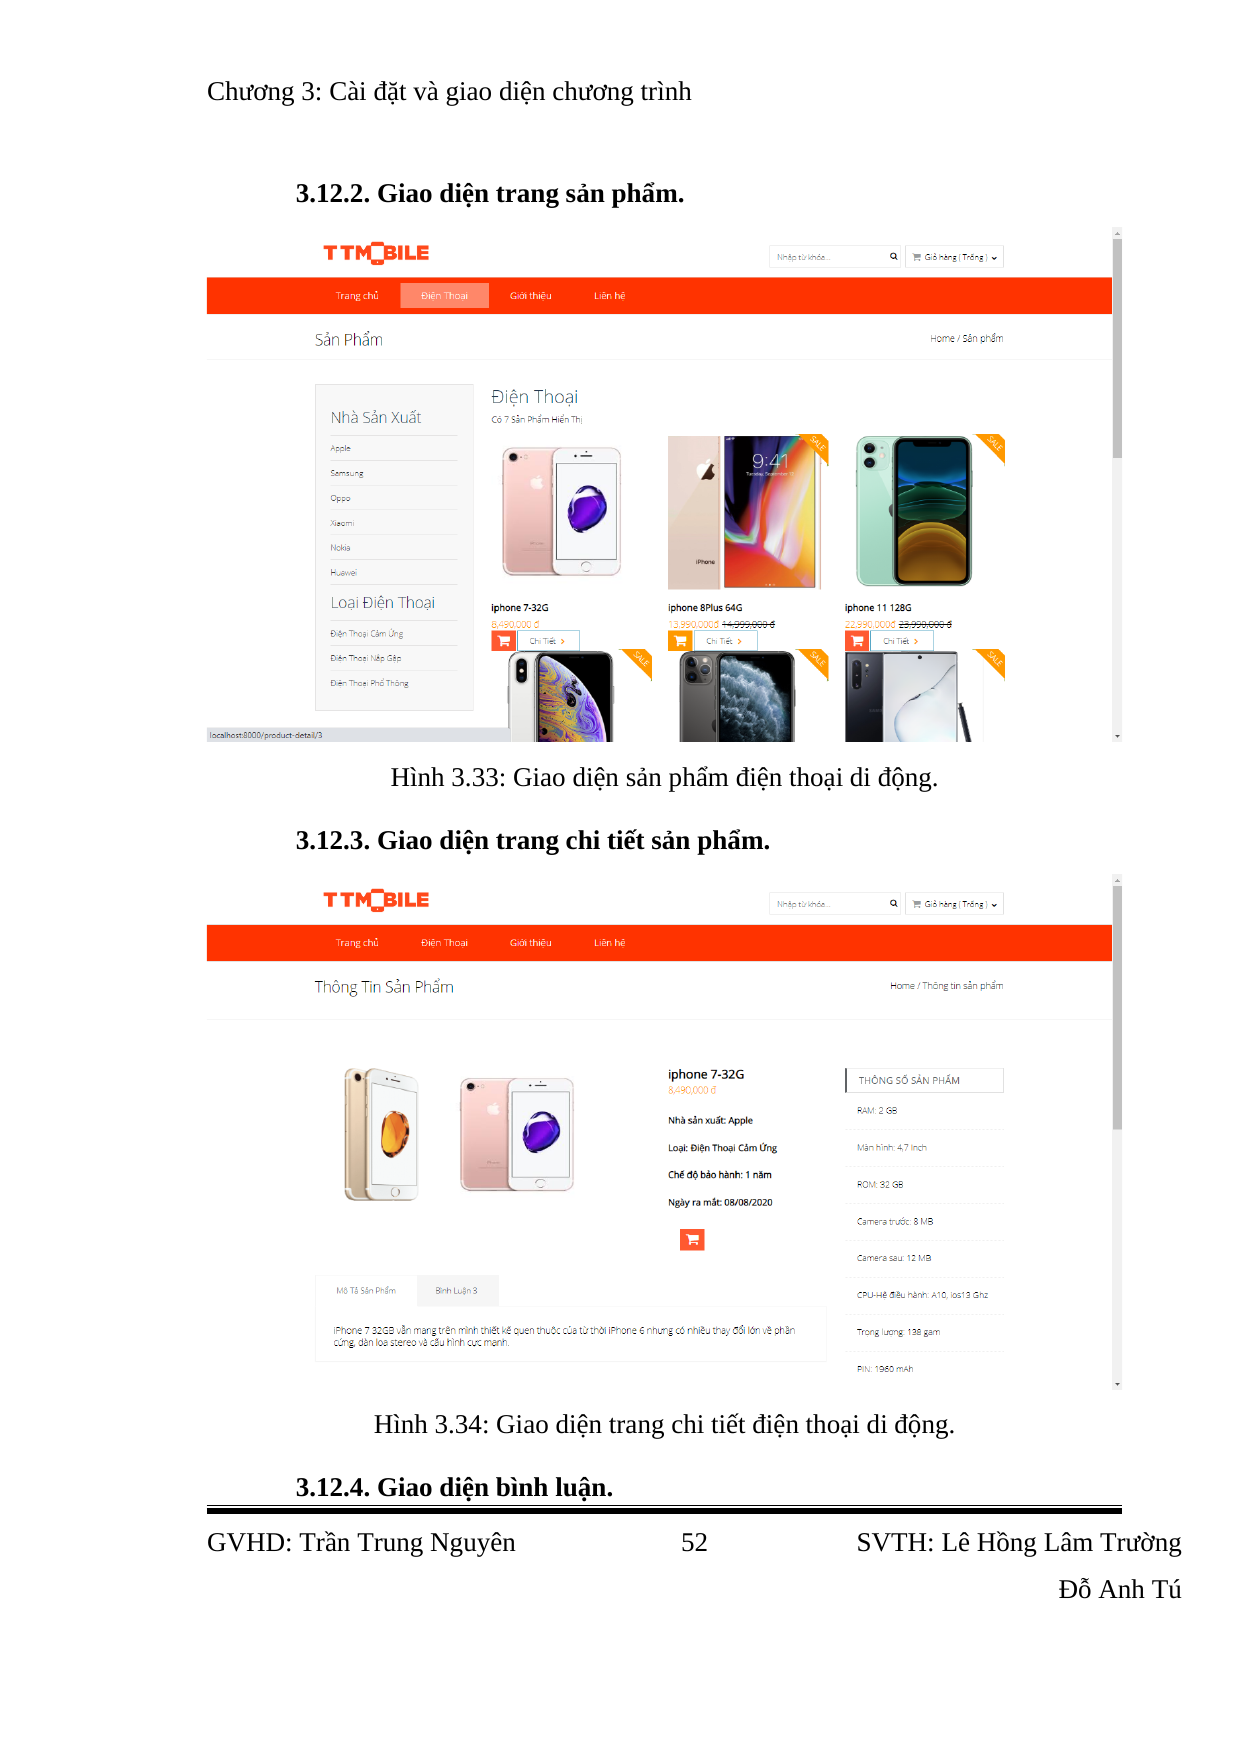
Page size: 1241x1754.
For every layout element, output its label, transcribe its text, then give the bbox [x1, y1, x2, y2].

subtitle Giao diện trang chi tiết sản phẩm. [296, 824, 1122, 855]
text Hình 3.33: Giao diện sản phẩm điện thoại di động. [207, 761, 1122, 792]
picture [206, 874, 1123, 1390]
picture [206, 227, 1123, 742]
text Hình 3.34: Giao diện trang chi tiết điện thoại di động. [207, 1408, 1122, 1439]
subtitle Giao diện trang sản phẩm. [296, 177, 1122, 208]
subtitle Giao diện bình luận. [296, 1471, 1122, 1502]
